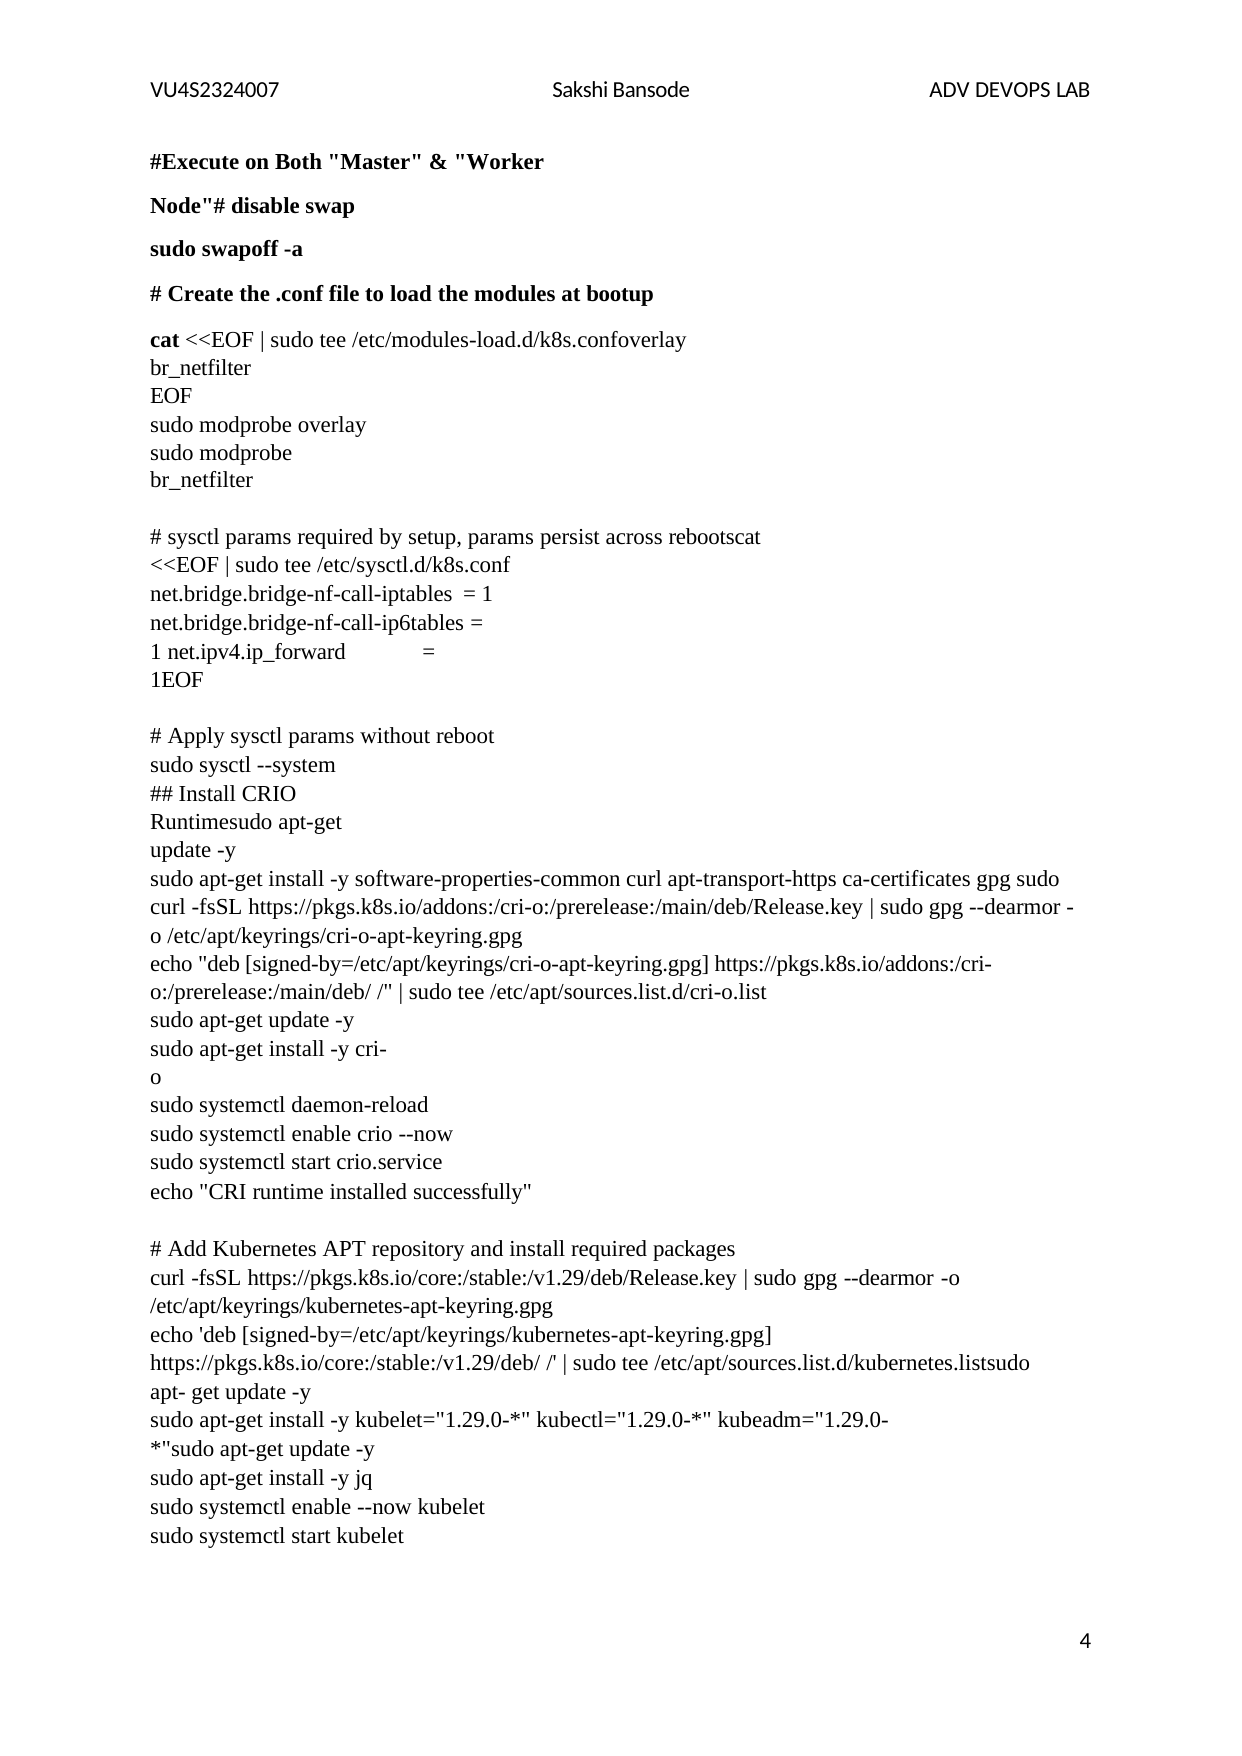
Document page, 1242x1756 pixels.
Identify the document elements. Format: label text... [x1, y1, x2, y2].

text sudo apt-get update -y sudo apt-get install -y cri-o [150, 1006, 397, 1089]
text /etc/apt/keyrings/kubernetes-apt-keyring.gpg [150, 1292, 1142, 1319]
text echo "deb [signed-by=/etc/apt/keyrings/cri-o-apt-keyring.gpg] https://pkgs.k8s.io/addons:/cri- o:/prerelease:/main/deb/ /" | sudo tee /etc/apt/sources.list.d/cri-o.list [150, 950, 1142, 1004]
text sudo apt-get install -y software-properties-common curl apt-transport-https ca-certificates gpg sudo curl -fsSL https://pkgs.k8s.io/addons:/cri-o:/prerelease:/main/deb/Release.key | sudo gpg --dearmor - o /etc/apt/keyrings/cri-o-apt-keyring.gpg [150, 865, 1075, 948]
text sudo systemctl enable --now kubelet sudo systemctl start kubelet [150, 1493, 511, 1548]
text sudo systemctl daemon-reload sudo systemctl enable crio --now sudo systemctl start crio.service [150, 1092, 462, 1175]
text echo 'deb [signed-by=/etc/apt/keyrings/kubernetes-apt-keyring.gpg] https://pkgs.k8s.io/core:/stable:/v1.29/deb/ /' | sudo tee /etc/apt/sources.list.d/kubernetes.listsudo apt- get update -y [150, 1321, 1065, 1404]
text cat <<EOF | sudo tee /etc/modules-load.d/k8s.confoverlay br_netfilter [150, 326, 779, 380]
text # Apply sysctl params without reboot sudo sysctl --system [150, 723, 511, 777]
text sudo modprobe overlay sudo modprobe br_netfilter [150, 411, 400, 493]
text <<EOF | sudo tee /etc/sysctl.d/k8s.conf net.bridge.bridge-nf-call-iptables = 1 [150, 552, 511, 607]
text echo "CRI runtime installed successfully" [150, 1178, 1142, 1204]
text 1EOF [150, 666, 1142, 692]
text sudo swapoff -a [150, 235, 1142, 262]
text sudo apt-get install -y jq [150, 1464, 1142, 1490]
text EOF [150, 382, 1142, 409]
text # sysctl params required by setup, params persist across rebootscat [150, 523, 1142, 549]
text # Add Kubernetes APT repository and install required packages [150, 1235, 1142, 1261]
text sudo apt-get install -y kubelet="1.29.0-*" kubectl="1.29.0-*" kubeadm="1.29.0-*"sudo apt-get update -y [150, 1406, 950, 1461]
text curl -fsSL https://pkgs.k8s.io/core:/stable:/v1.29/deb/Release.key | sudo gpg --dearmor -o [150, 1264, 1142, 1290]
text # Create the .conf file to load the modules at bootup [150, 280, 1142, 307]
text #Execute on Both "Master" & "Worker Node"# disable swap [150, 148, 610, 218]
text net.bridge.bridge-nf-call-ip6tables = 1 net.ipv4.ip_forward = [150, 609, 500, 664]
text ## Install CRIO Runtimesudo apt-get update -y [150, 779, 397, 863]
